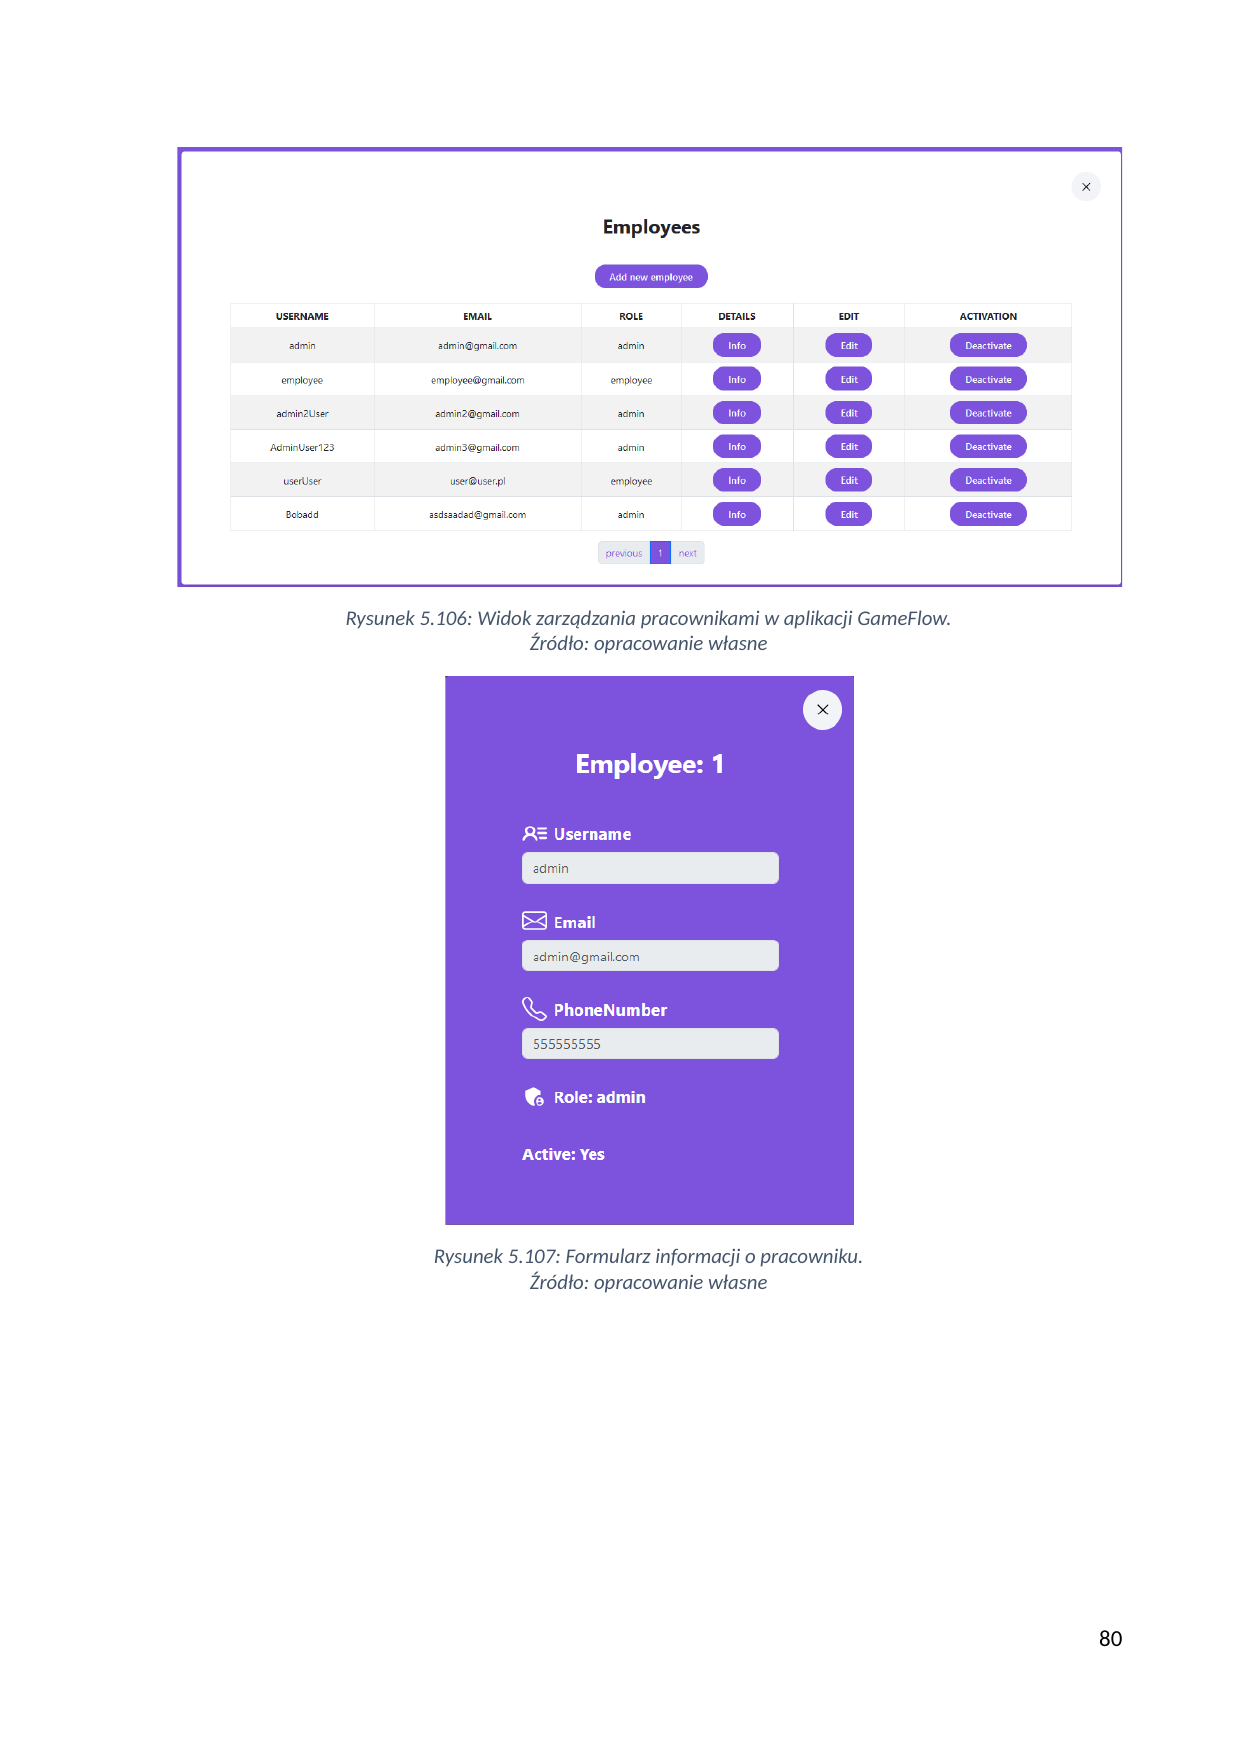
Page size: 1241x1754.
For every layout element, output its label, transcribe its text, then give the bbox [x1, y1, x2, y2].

picture [177, 147, 1123, 587]
text Źródło: opracowanie własne [177, 1269, 1122, 1294]
picture [445, 676, 854, 1225]
text Źródło: opracowanie własne [177, 631, 1122, 656]
